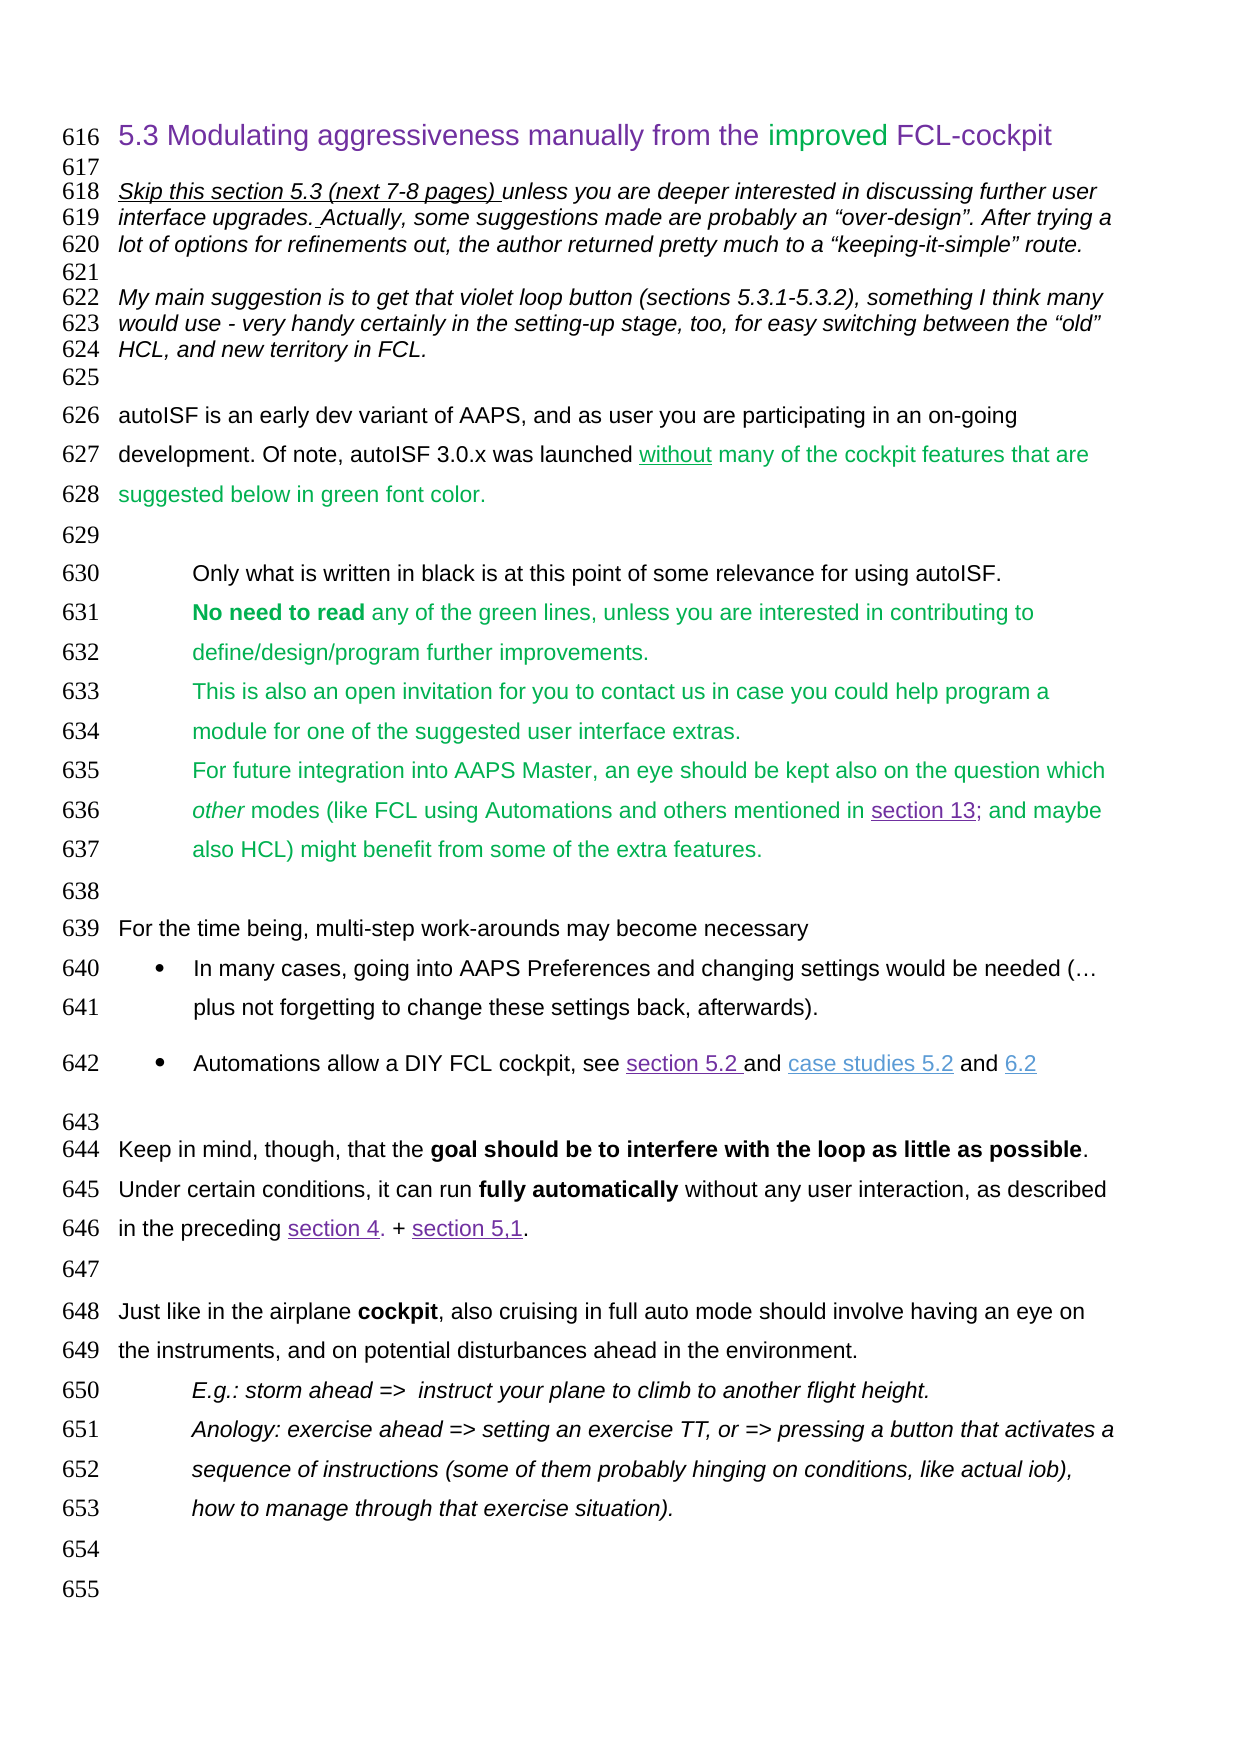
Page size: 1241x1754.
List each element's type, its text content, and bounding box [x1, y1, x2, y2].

list Automations allow a DIY FCL cockpit, see section 5.2 and case studies 5.2 and 6.2 [156, 1050, 1122, 1077]
text Keep in mind, though, that the goal should be to interfere with the loop as little as possible. Under certain conditions, it can run fully automatically without any user interaction, as described in the preceding section 4. + section 5,1. [118, 1136, 1122, 1241]
text Skip this section 5.3 (next 7-8 pages) unless you are deeper interested in discussing further user interface upgrades. Actually, some suggestions made are probably an “over-design”. After trying a lot of options for refinements out, the author returned pretty much to a “keeping-it-simple” route. [118, 178, 1122, 257]
text My main suggestion is to get that violet loop button (sections 5.3.1-5.3.2), something I think many would use - very handy certainly in the setting-up stage, too, for easy switching between the “old” HCL, and new territory in FCL. [118, 283, 1122, 362]
text autoISF is an early dev variant of AAPS, and as user you are participating in an on-going development. Of note, autoISF 3.0.x was launched without many of the cockpit features that are suggested below in green font color. [118, 402, 1122, 507]
text Just like in the airplane cockpit, also cruising in full auto mode should involve having an eye on the instruments, and on potential disturbances ahead in the environment. [118, 1298, 1122, 1363]
text This is also an open invitation for you to contact us in case you could help program a module for one of the suggested user interface extras. [192, 678, 1122, 744]
text E.g.: storm ahead => instruct your plane to climb to another flight height. [192, 1377, 1122, 1403]
text For the time being, multi-step work-arounds may become necessary [118, 915, 1122, 942]
list In many cases, going into AAPS Preferences and changing settings would be needed (…plus not forgetting to change these settings back, afterwards). [156, 955, 1122, 1021]
text 5.3 Modulating aggressiveness manually from the improved FCL-cockpit [118, 118, 1122, 152]
text For future integration into AAPS Master, an eye should be kept also on the question which other modes (like FCL using Automations and others mentioned in section 13; and maybe also HCL) might benefit from some of the extra features. [192, 757, 1122, 863]
text Only what is written in black is at this point of some relevance for using autoISF. No need to read any of the green lines, unless you are interested in contributing to define/design/program further improvements. [192, 560, 1122, 665]
text Anology: exercise ahead => setting an exercise TT, or => pressing a button that activates a sequence of instructions (some of them probably hinging on conditions, like actual iob), how to manage through that exercise situation). [192, 1416, 1122, 1521]
